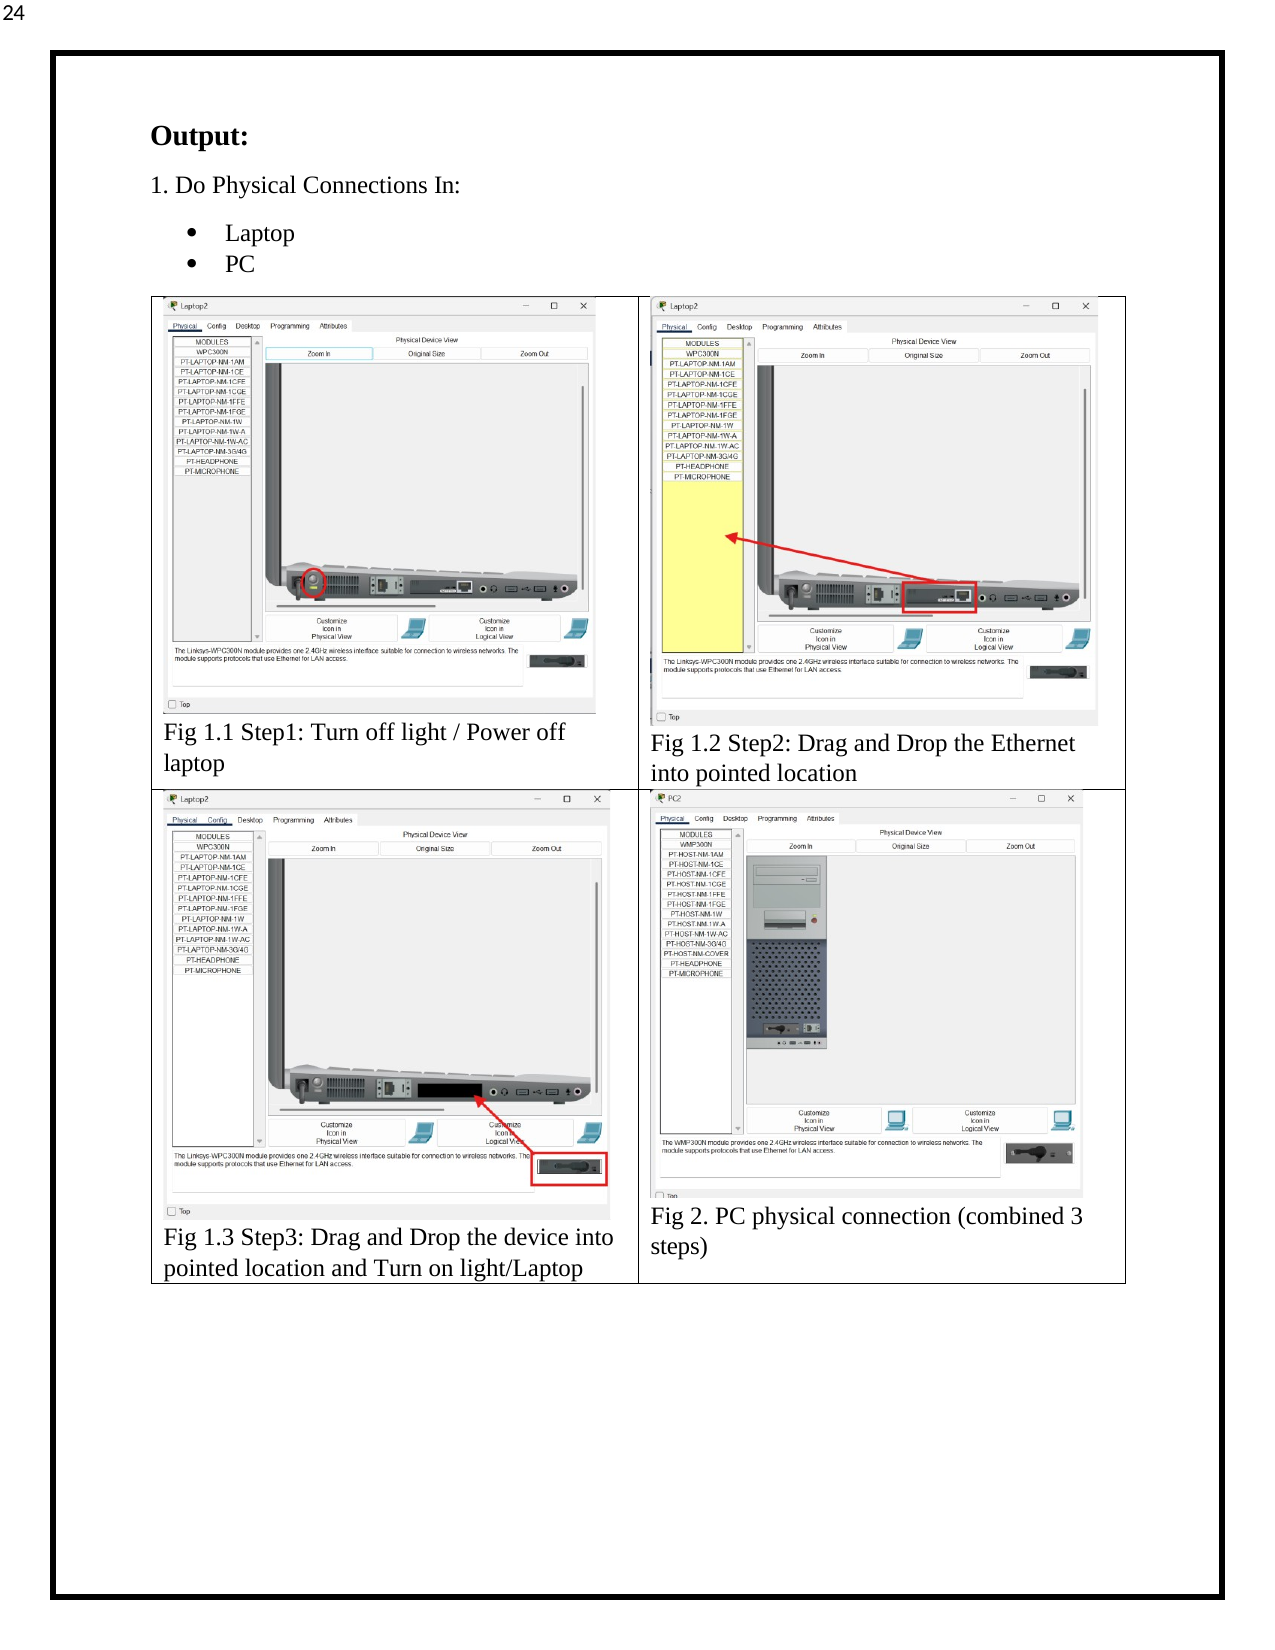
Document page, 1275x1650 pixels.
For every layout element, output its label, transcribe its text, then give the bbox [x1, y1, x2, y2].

picture [163, 296, 596, 714]
table_header Fig 1.2 Step2: Drag and Drop the Ethernet into pointed location [639, 297, 1125, 788]
picture [650, 296, 1099, 726]
text Output: [150, 118, 1200, 152]
table_cell Fig 2. PC physical connection (combined 3 steps) [639, 790, 1125, 1283]
list PC [187, 249, 1200, 277]
picture [163, 789, 611, 1220]
picture [650, 789, 1084, 1198]
list Laptop [187, 218, 1200, 247]
table_header Fig 1.1 Step1: Turn off light / Power off laptop [152, 297, 638, 788]
table_cell Fig 1.3 Step3: Drag and Drop the device into pointed location and Turn on light/Laptop [152, 790, 638, 1283]
list Do Physical Connections In: [150, 171, 1200, 199]
